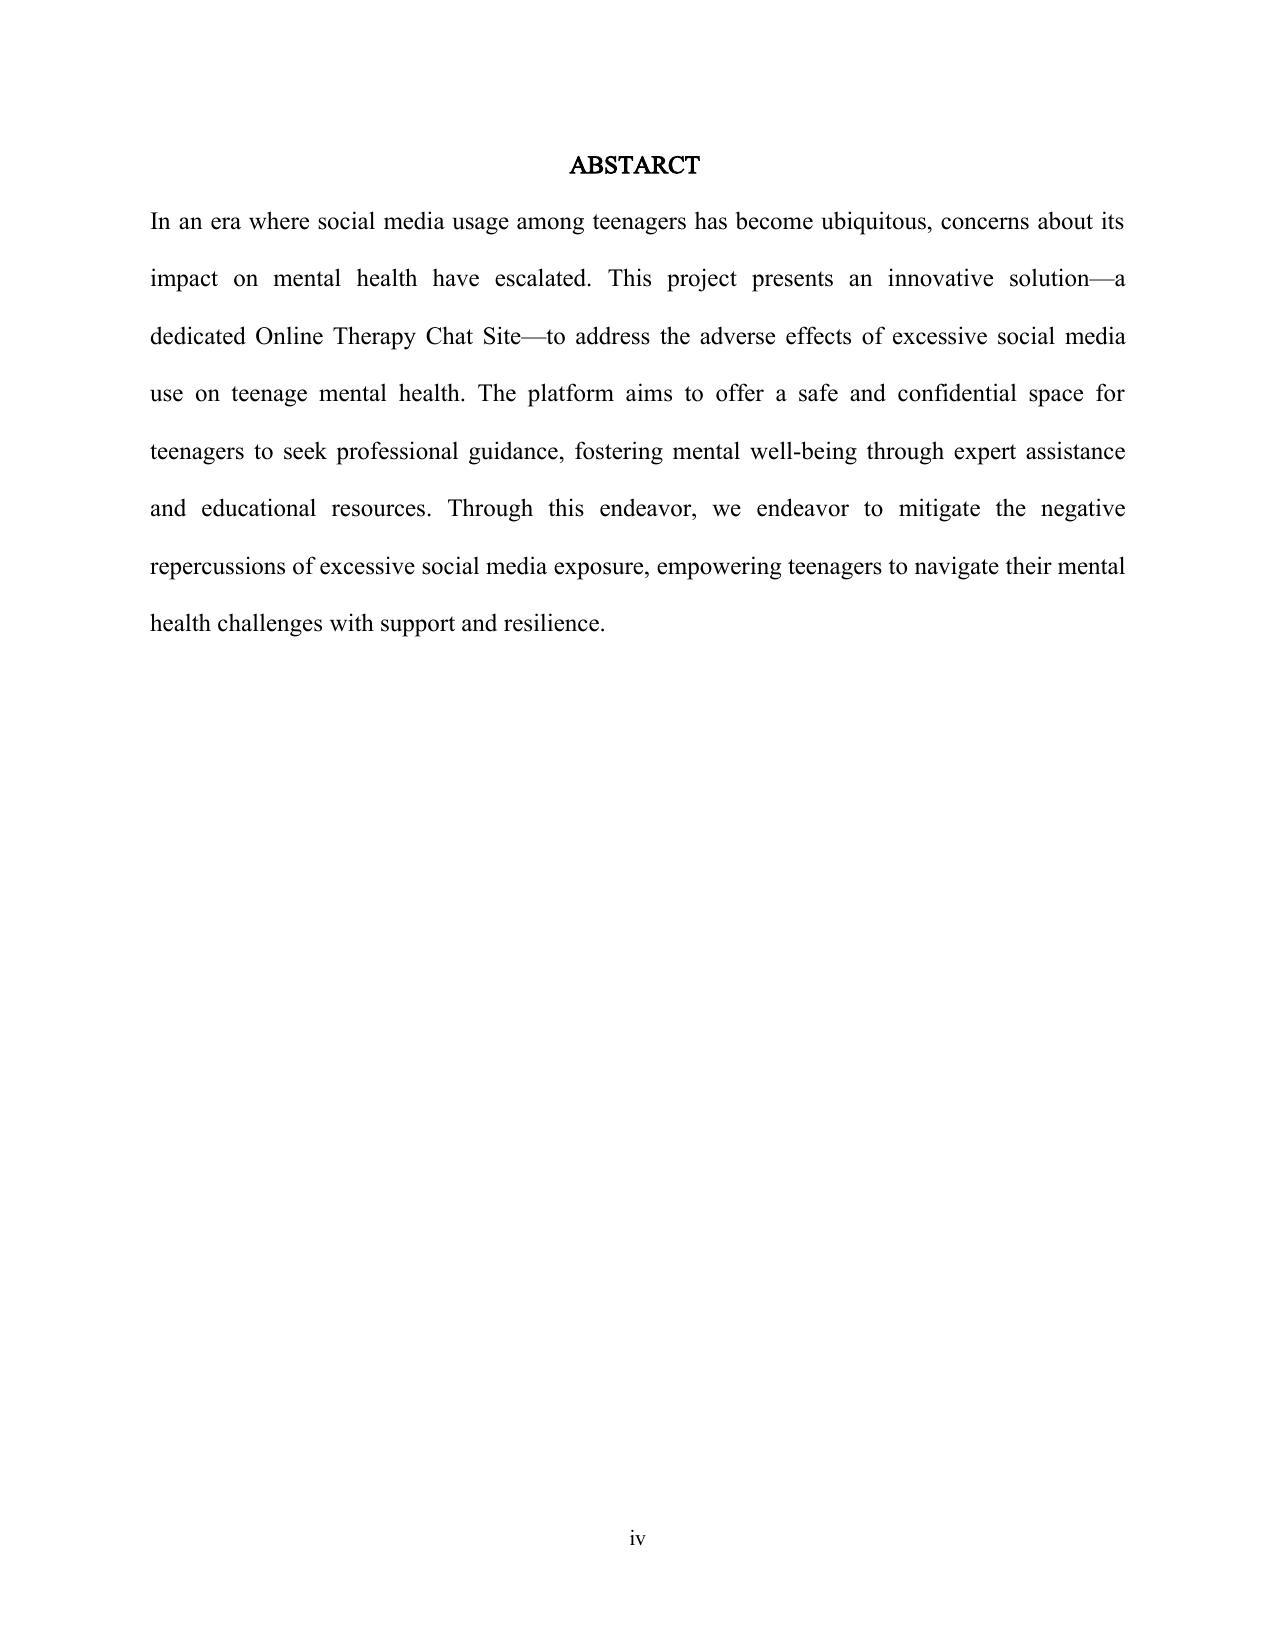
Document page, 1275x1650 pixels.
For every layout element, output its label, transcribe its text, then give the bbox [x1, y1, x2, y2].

list teenagers to seek professional guidance, fostering mental well-being through expert assistance [150, 437, 1150, 465]
list and educational resources. Through this endeavor, we endeavor to mitigate the negative [150, 494, 1150, 522]
list In an era where social media usage among teenagers has become ubiquitous, concerns about its [150, 207, 1150, 235]
list impact on mental health have escalated. This project presents an innovative solution—a [150, 264, 1150, 292]
list use on teenage mental health. The platform aims to offer a safe and confidential space for [150, 379, 1150, 407]
list dedicated Online Therapy Chat Site—to address the adverse effects of excessive social media [150, 322, 1150, 350]
list repercussions of excessive social media exposure, empowering teenagers to navigate their mental [150, 552, 1150, 580]
list iv [629, 1526, 671, 1550]
list health challenges with support and resilience. [150, 609, 1150, 637]
list ABSTARCT [569, 151, 731, 179]
